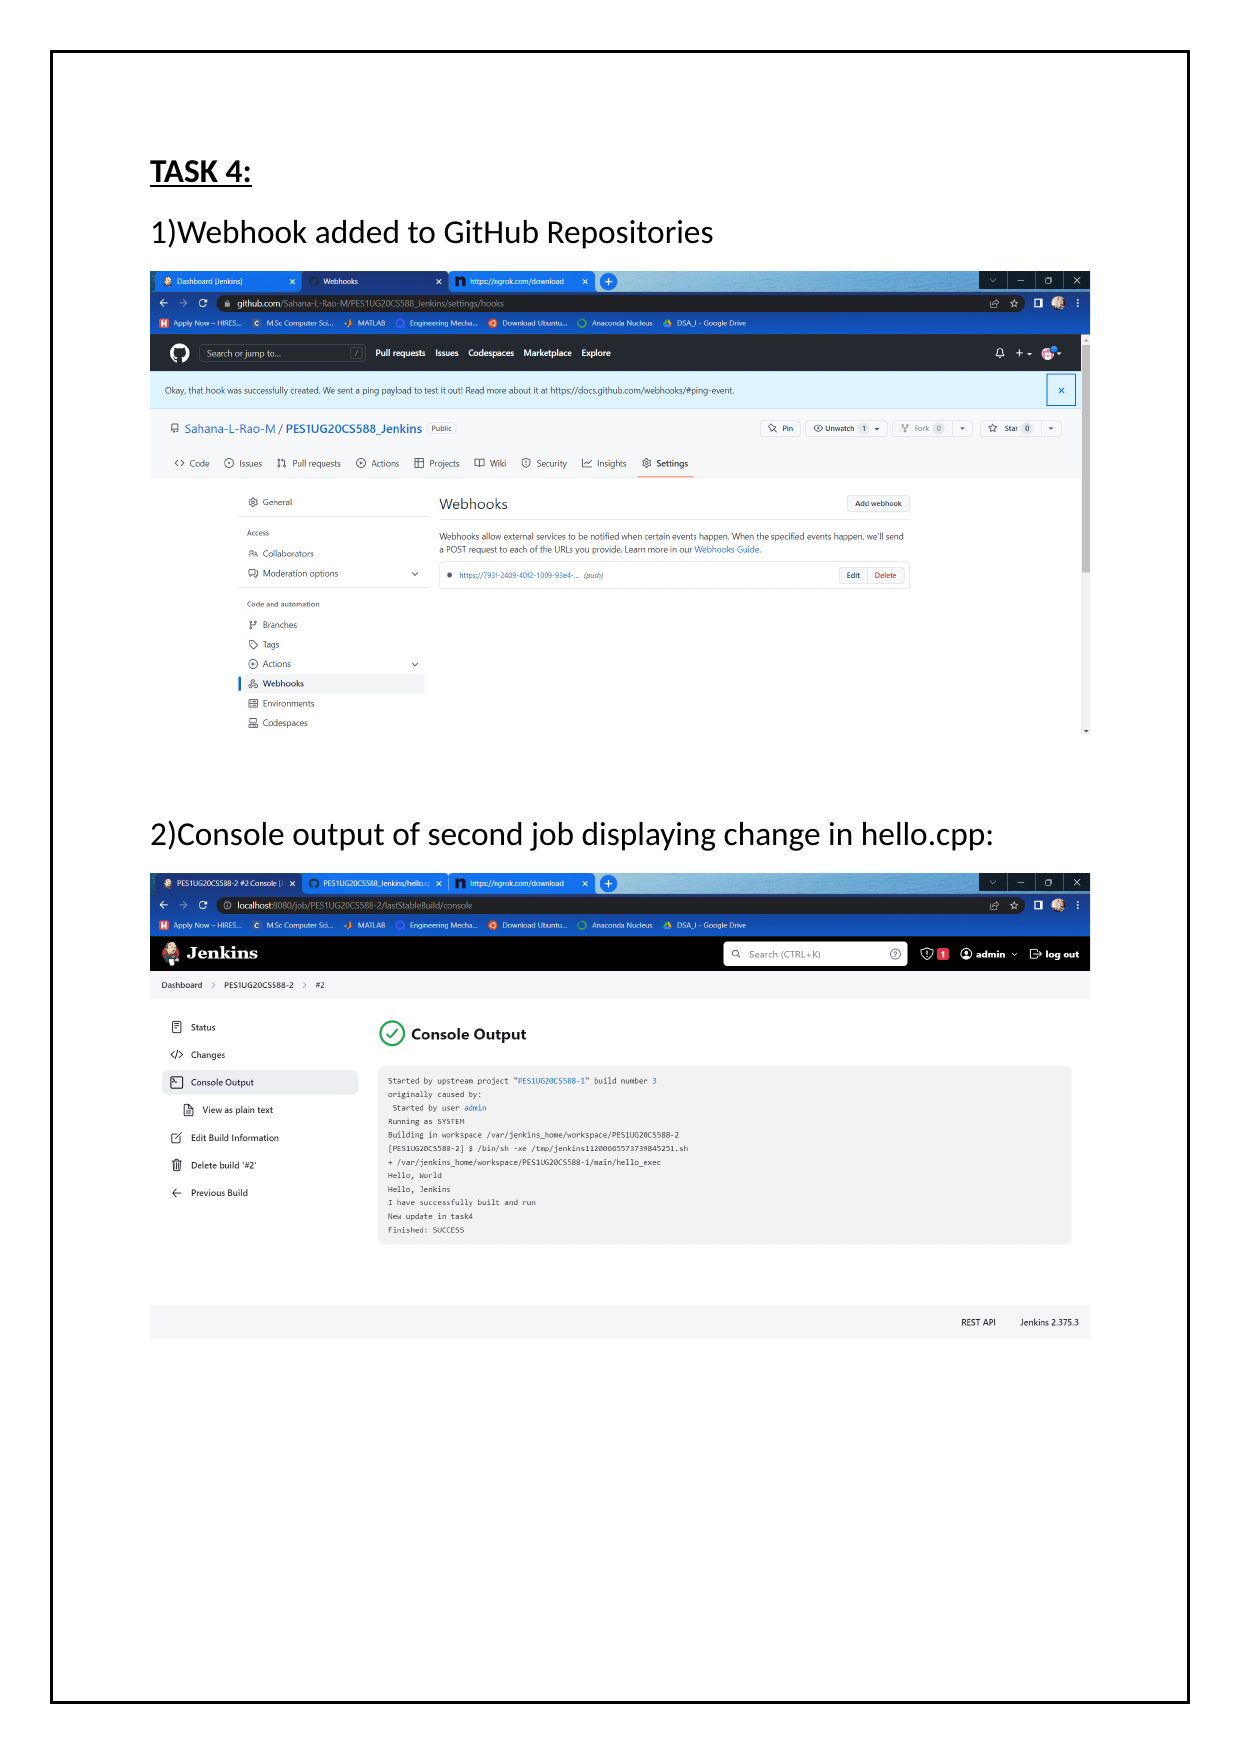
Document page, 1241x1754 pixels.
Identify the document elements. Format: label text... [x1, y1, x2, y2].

text 2)Console output of second job displaying change in hello.cpp: [150, 813, 1090, 854]
text TASK 4: [150, 150, 1090, 191]
picture [150, 873, 1091, 1339]
picture [150, 271, 1091, 734]
text 1)Webhook added to GitHub Repositories [150, 211, 1090, 251]
